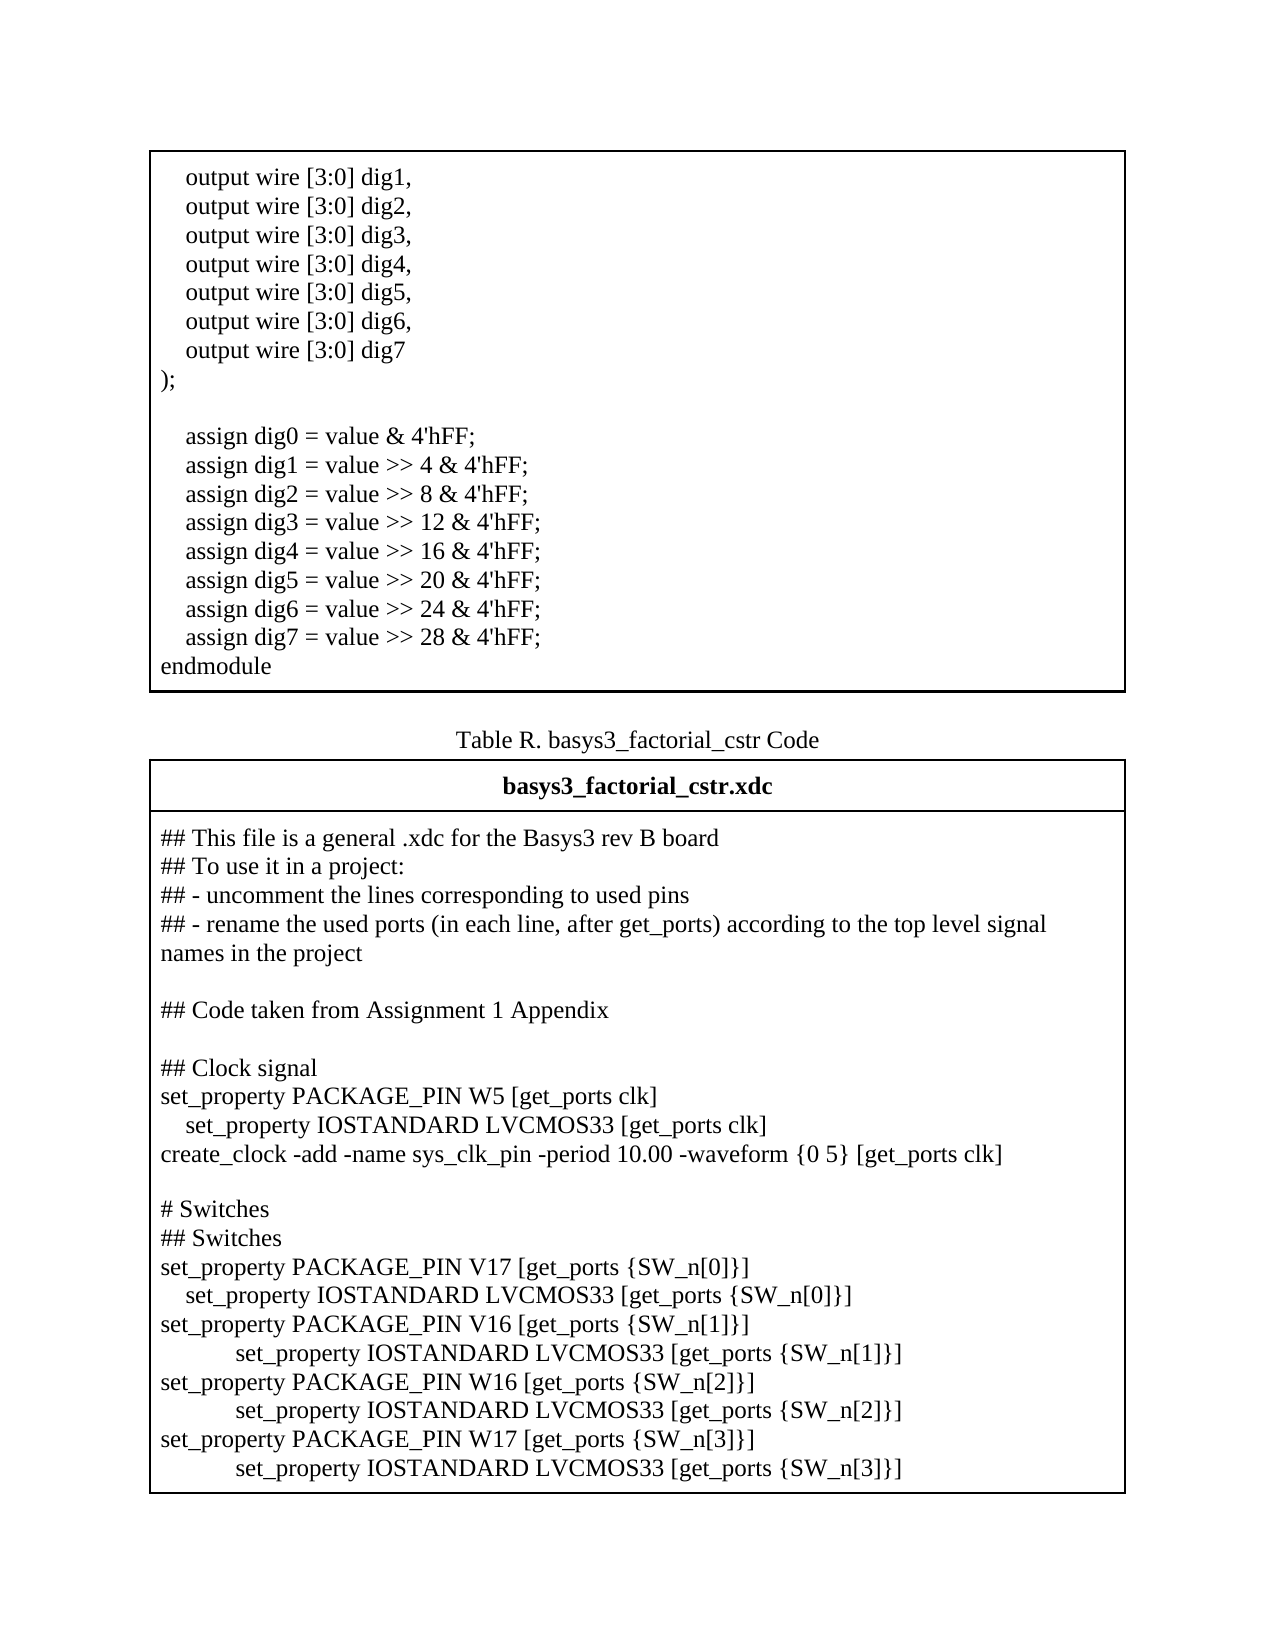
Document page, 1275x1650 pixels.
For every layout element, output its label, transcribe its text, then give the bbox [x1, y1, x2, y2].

table_header basys3_factorial_cstr.xdc [151, 761, 1124, 810]
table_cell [151, 152, 1124, 690]
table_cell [151, 812, 1124, 1492]
text Table R. basys3_factorial_cstr Code [150, 726, 1125, 754]
